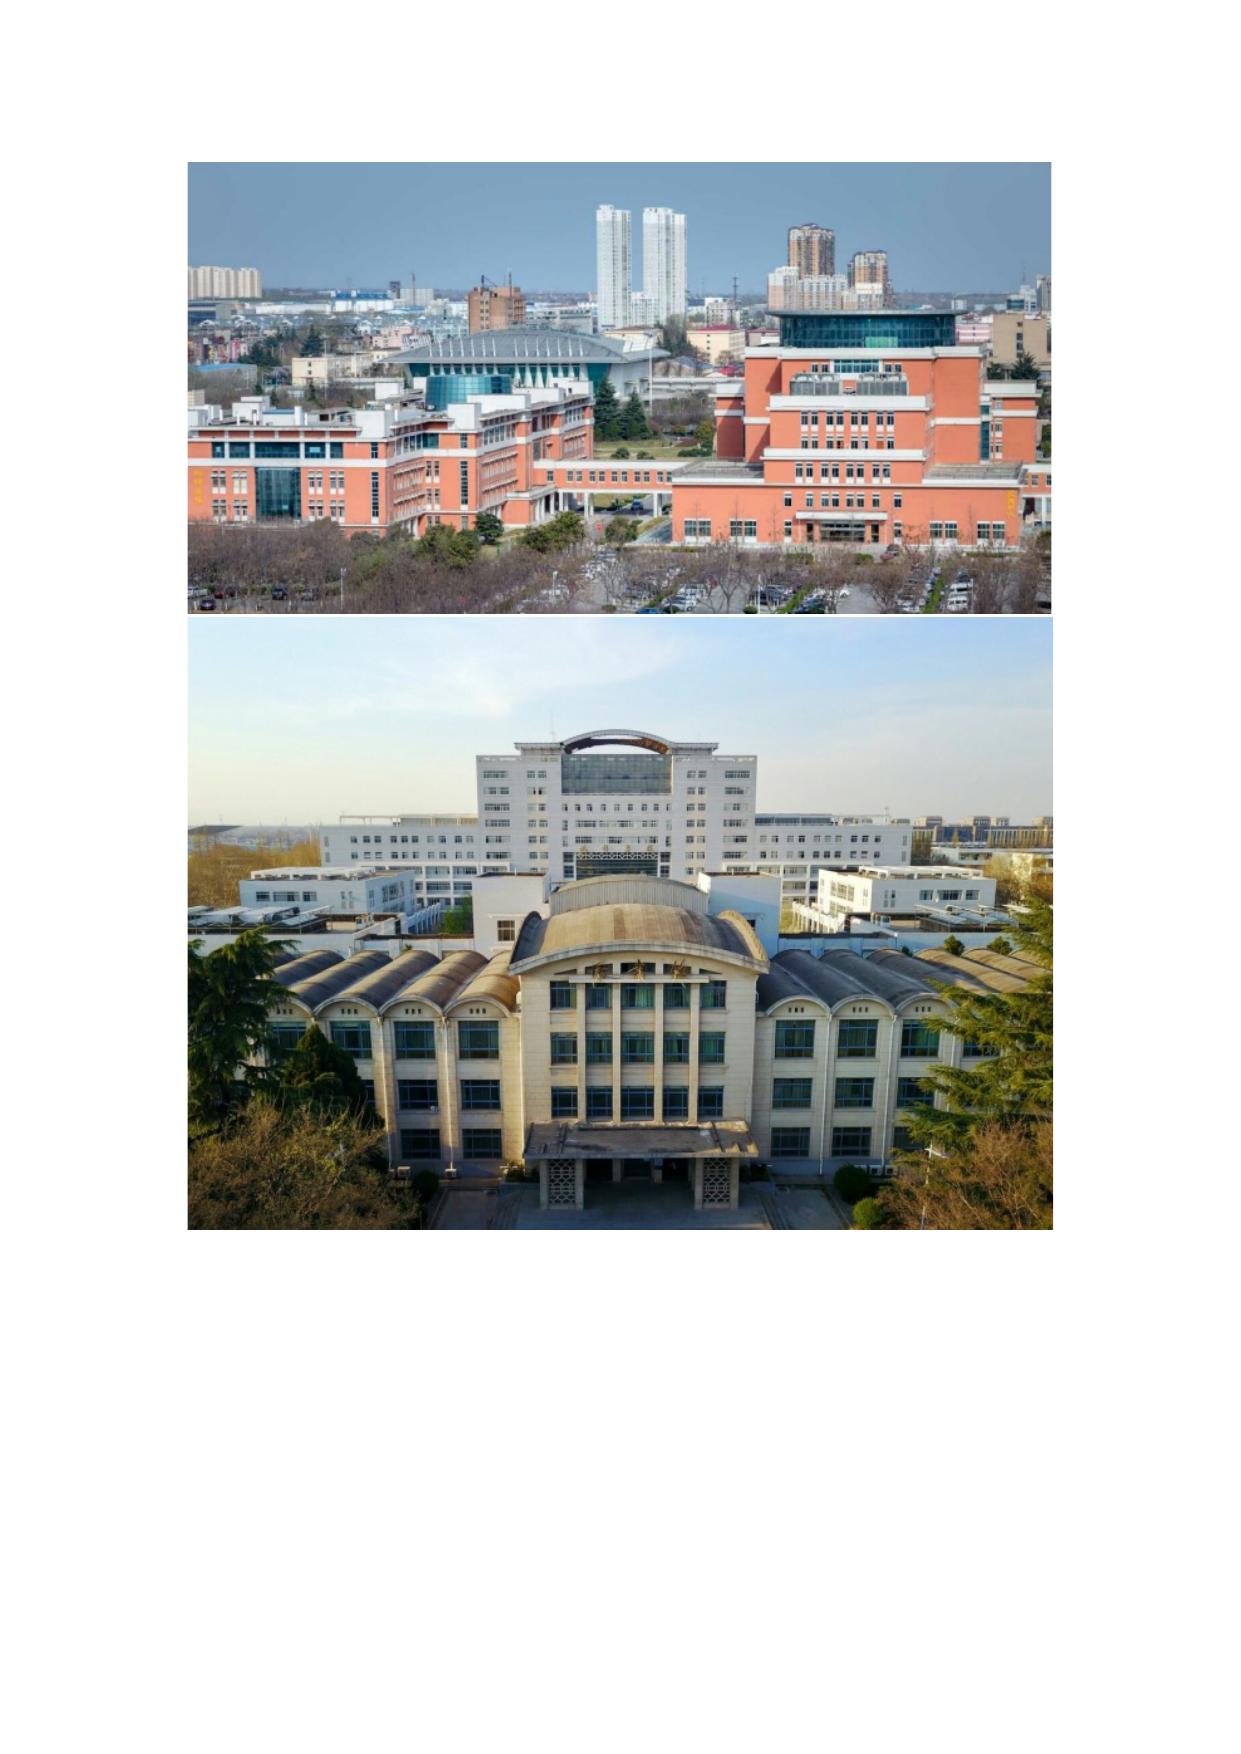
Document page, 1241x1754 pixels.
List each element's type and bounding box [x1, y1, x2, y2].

picture [187, 162, 1052, 614]
picture [187, 617, 1054, 1230]
